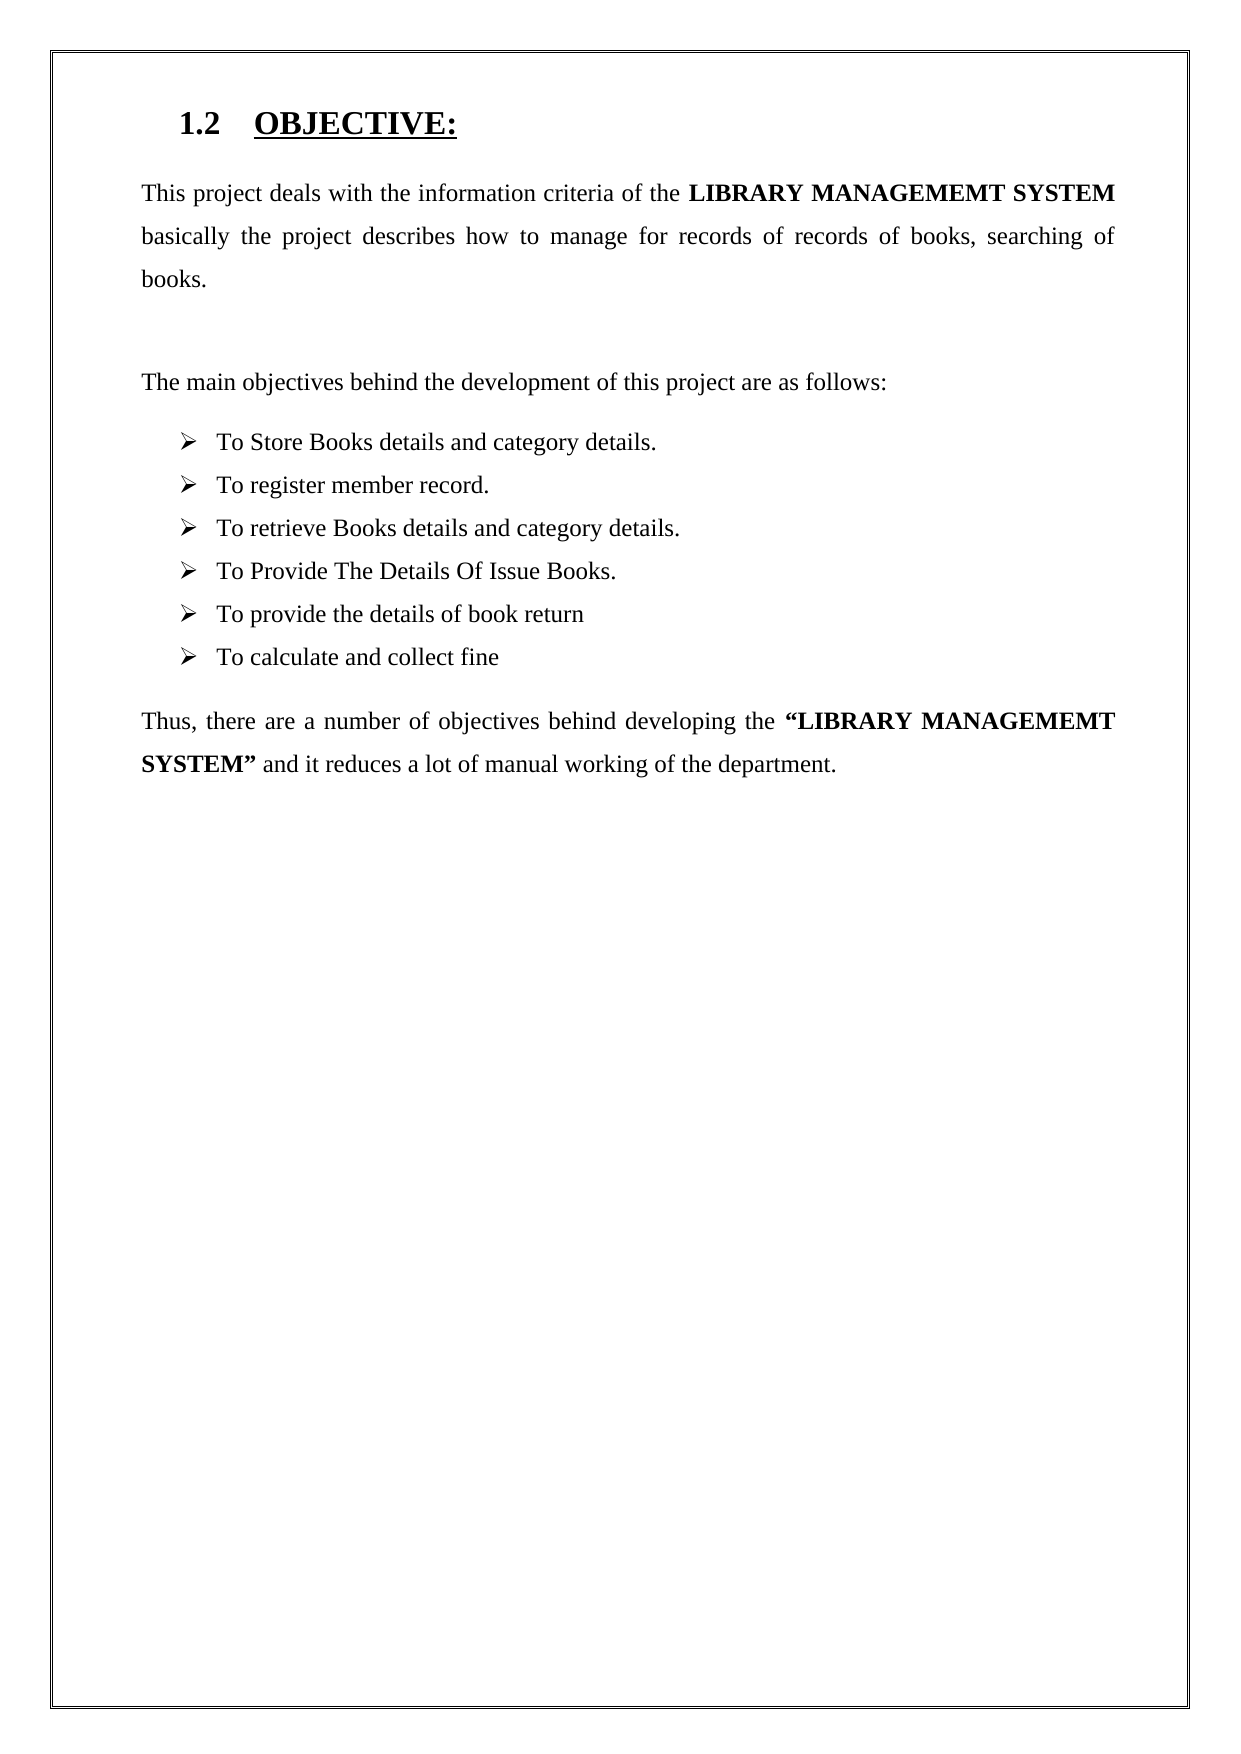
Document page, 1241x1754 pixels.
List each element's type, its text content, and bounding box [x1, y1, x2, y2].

list To calculate and collect fine [178, 642, 1116, 671]
list To Store Books details and category details. [178, 427, 1116, 455]
list To provide the details of book return [178, 599, 1116, 628]
text This project deals with the information criteria of the LIBRARY MANAGEMEMT SYSTEM basically the project describes how to manage for records of records of books, searching of books. [141, 178, 1116, 293]
text Thus, there are a number of objectives behind developing the “LIBRARY MANAGEMEMT SYSTEM” and it reduces a lot of manual working of the department. [141, 706, 1116, 778]
list To register member record. [178, 470, 1116, 498]
text The main objectives behind the development of this project are as follows: [141, 367, 1116, 396]
list To Provide The Details Of Issue Books. [178, 556, 1116, 585]
list OBJECTIVE: [178, 103, 1116, 142]
list To retrieve Books details and category details. [178, 513, 1116, 542]
